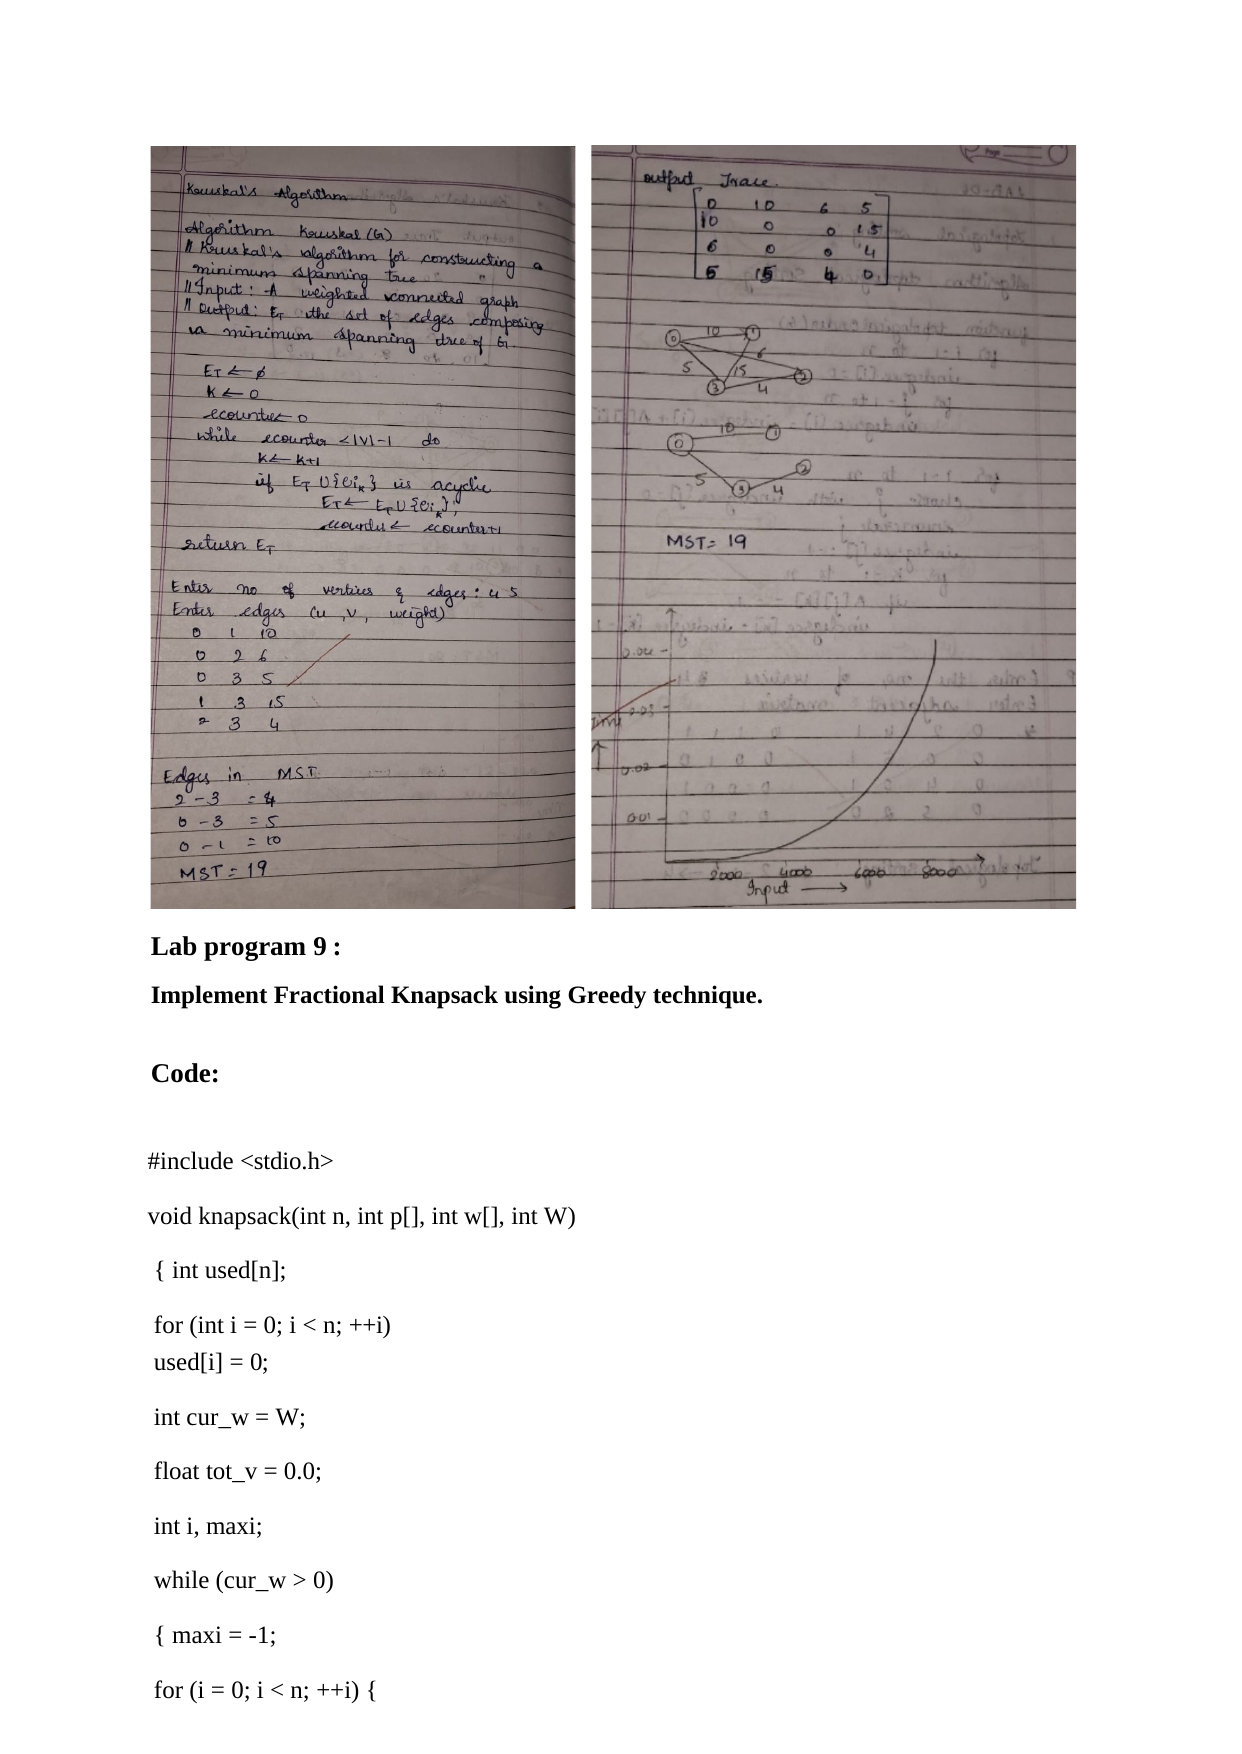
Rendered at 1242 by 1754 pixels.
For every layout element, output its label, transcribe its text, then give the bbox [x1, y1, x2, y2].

picture [150, 146, 576, 909]
text while (cur_w > 0) { maxi = -1; [154, 1566, 379, 1649]
text #include <stdio.h> [147, 1146, 1124, 1175]
text Lab program 9 : [151, 930, 1124, 961]
text Implement Fractional Knapsack using Greedy technique. [151, 980, 864, 1009]
text int cur_w = W; float tot_v = 0.0; int i, maxi; [154, 1402, 339, 1539]
text void knapsack(int n, int p[], int w[], int W) { int used[n]; [147, 1201, 609, 1284]
text used[i] = 0; [154, 1347, 1124, 1376]
text Code: [151, 1057, 864, 1088]
text for (int i = 0; i < n; ++i) [154, 1310, 1124, 1339]
picture [591, 145, 1077, 909]
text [154, 1675, 379, 1703]
